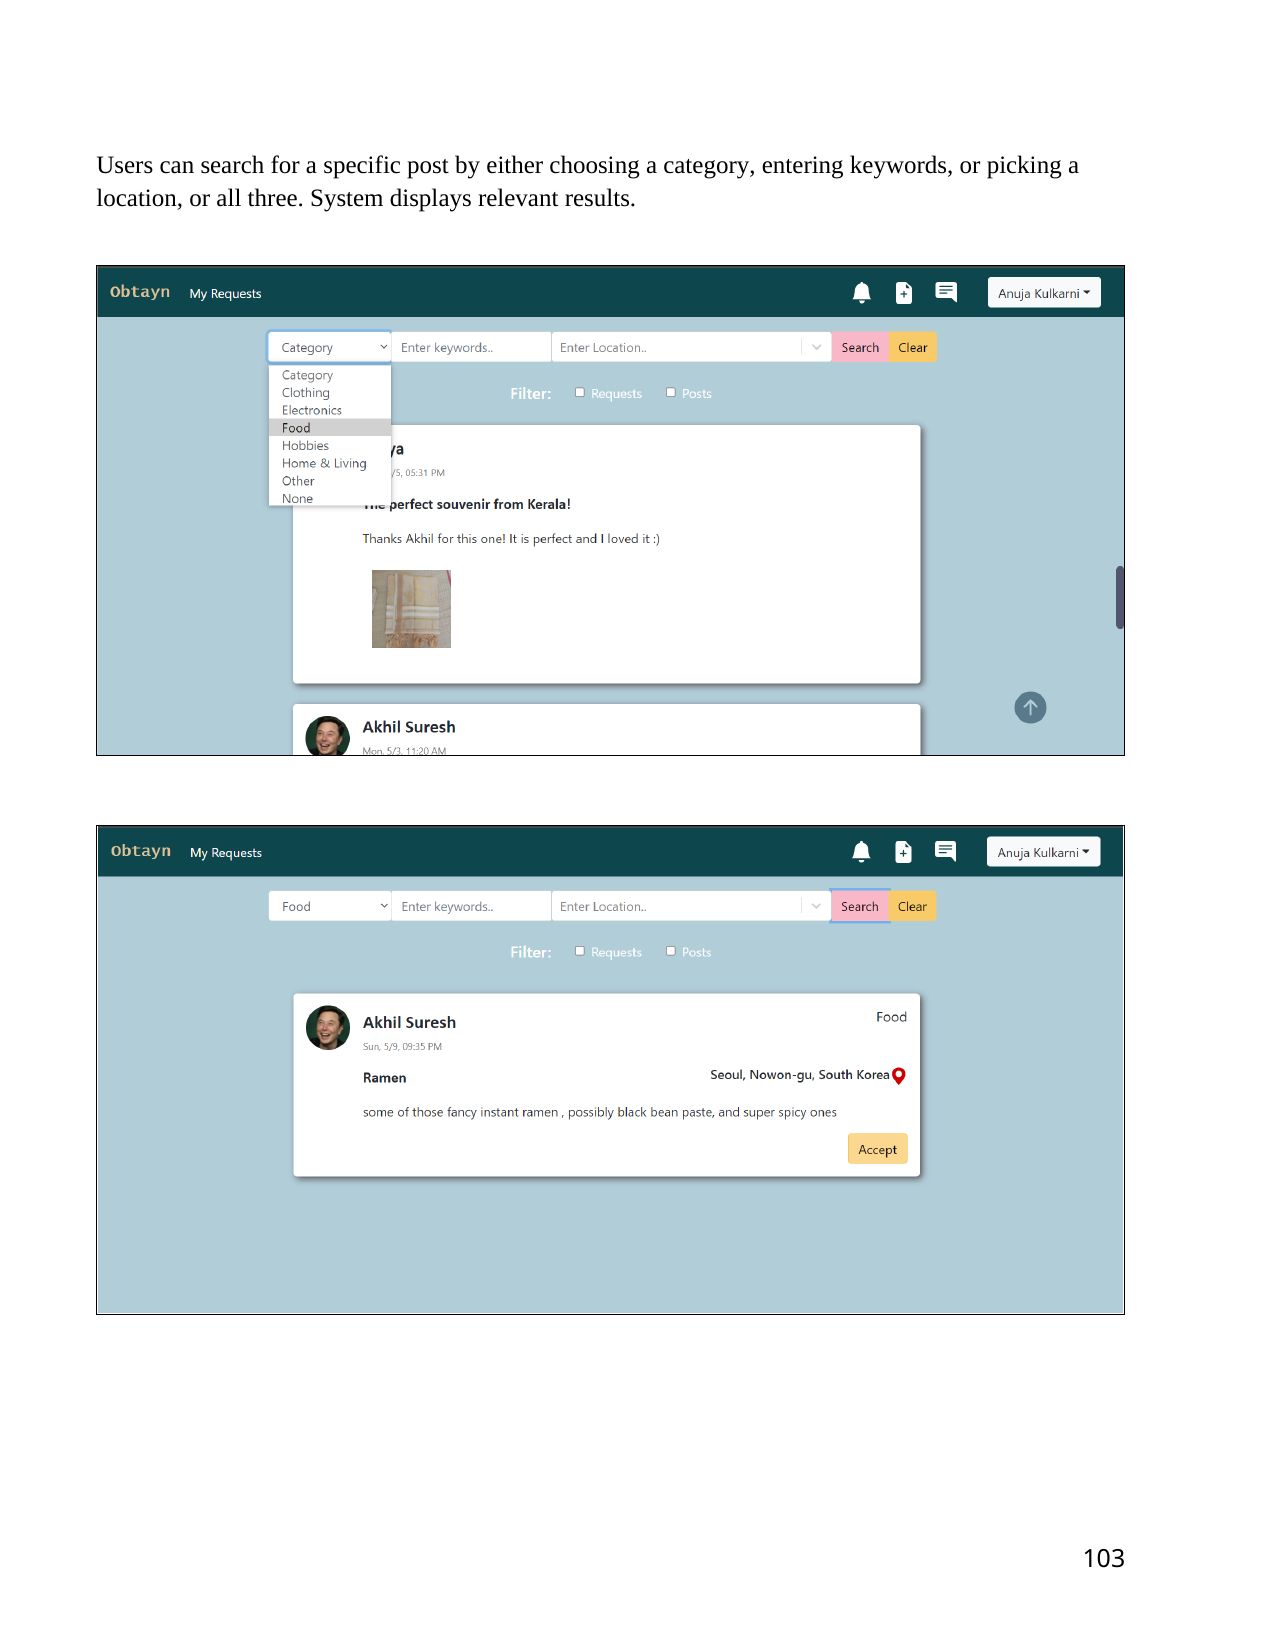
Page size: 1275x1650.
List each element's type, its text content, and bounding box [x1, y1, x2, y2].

picture [98, 826, 1123, 1313]
picture [97, 266, 1124, 755]
text Users can search for a specific post by either choosing a category, entering keywords, or picking a location, or all three. System displays relevant results. [96, 150, 1125, 212]
